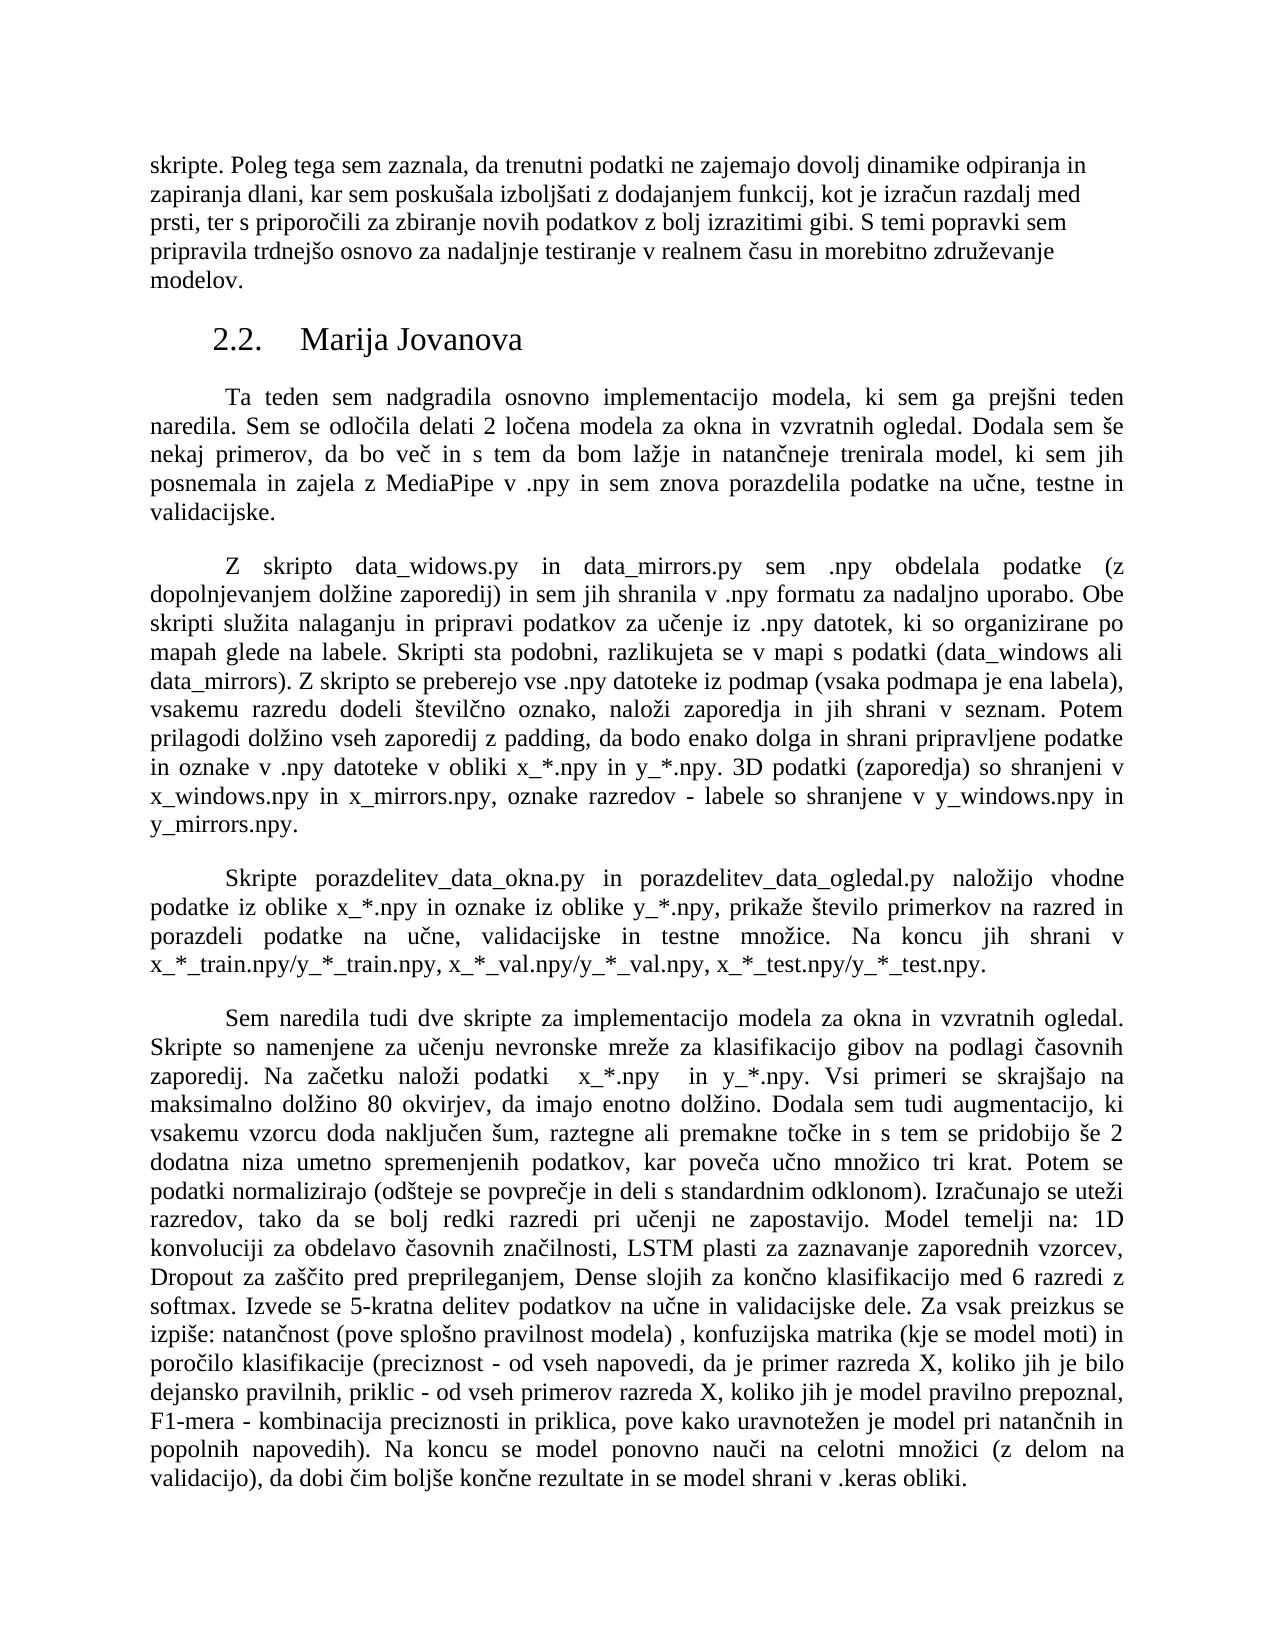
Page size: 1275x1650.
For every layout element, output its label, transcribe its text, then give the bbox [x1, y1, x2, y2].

text Sem naredila tudi dve skripte za implementacijo modela za okna in vzvratnih ogledal. Skripte so namenjene za učenju nevronske mreže za klasifikacijo gibov na podlagi časovnih zaporedij. Na začetku naloži podatki x_*.npy in y_*.npy. Vsi primeri se skrajšajo na maksimalno dolžino 80 okvirjev, da imajo enotno dolžino. Dodala sem tudi augmentacijo, ki vsakemu vzorcu doda naključen šum, raztegne ali premakne točke in s tem se pridobijo še 2 dodatna niza umetno spremenjenih podatkov, kar poveča učno množico tri krat. Potem se podatki normalizirajo (odšteje se povprečje in deli s standardnim odklonom). Izračunajo se uteži razredov, tako da se bolj redki razredi pri učenji ne zapostavijo. Model temelji na: 1D konvoluciji za obdelavo časovnih značilnosti, LSTM plasti za zaznavanje zaporednih vzorcev, Dropout za zaščito pred preprileganjem, Dense slojih za končno klasifikacijo med 6 razredi z softmax. Izvede se 5-kratna delitev podatkov na učne in validacijske dele. Za vsak preizkus se izpiše: natančnost (pove splošno pravilnost modela) , konfuzijska matrika (kje se model moti) in poročilo klasifikacije (preciznost - od vseh napovedi, da je primer razreda X, koliko jih je bilo dejansko pravilnih, priklic - od vseh primerov razreda X, koliko jih je model pravilno prepoznal, F1-mera - kombinacija preciznosti in priklica, pove kako uravnotežen je model pri natančnih in popolnih napovedih). Na koncu se model ponovno nauči na celotni množici (z delom na validacijo), da dobi čim boljše končne rezultate in se model shrani v .keras obliki. [150, 1003, 1125, 1492]
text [150, 150, 1125, 294]
text Ta teden sem nadgradila osnovno implementacijo modela, ki sem ga prejšni teden naredila. Sem se odločila delati 2 ločena modela za okna in vzvratnih ogledal. Dodala sem še nekaj primerov, da bo več in s tem da bom lažje in natančneje trenirala model, ki sem jih posnemala in zajela z MediaPipe v .npy in sem znova porazdelila podatke na učne, testne in validacijske. [150, 382, 1125, 526]
text Z skripto data_widows.py in data_mirrors.py sem .npy obdelala podatke (z dopolnjevanjem dolžine zaporedij) in sem jih shranila v .npy formatu za nadaljno uporabo. Obe skripti služita nalaganju in pripravi podatkov za učenje iz .npy datotek, ki so organizirane po mapah glede na labele. Skripti sta podobni, razlikujeta se v mapi s podatki (data_windows ali data_mirrors). Z skripto se preberejo vse .npy datoteke iz podmap (vsaka podmapa je ena labela), vsakemu razredu dodeli številčno oznako, naloži zaporedja in jih shrani v seznam. Potem prilagodi dolžino vseh zaporedij z padding, da bodo enako dolga in shrani pripravljene podatke in oznake v .npy datoteke v obliki x_*.npy in y_*.npy. 3D podatki (zaporedja) so shranjeni v x_windows.npy in x_mirrors.npy, oznake razredov - labele so shranjene v y_windows.npy in y_mirrors.npy. [150, 551, 1125, 838]
text Skripte porazdelitev_data_okna.py in porazdelitev_data_ogledal.py naložijo vhodne podatke iz oblike x_*.npy in oznake iz oblike y_*.npy, prikaže število primerkov na razred in porazdeli podatke na učne, validacijske in testne množice. Na koncu jih shrani v x_*_train.npy/y_*_train.npy, x_*_val.npy/y_*_val.npy, x_*_test.npy/y_*_test.npy. [150, 863, 1125, 978]
list Marija Jovanova [262, 319, 1125, 357]
